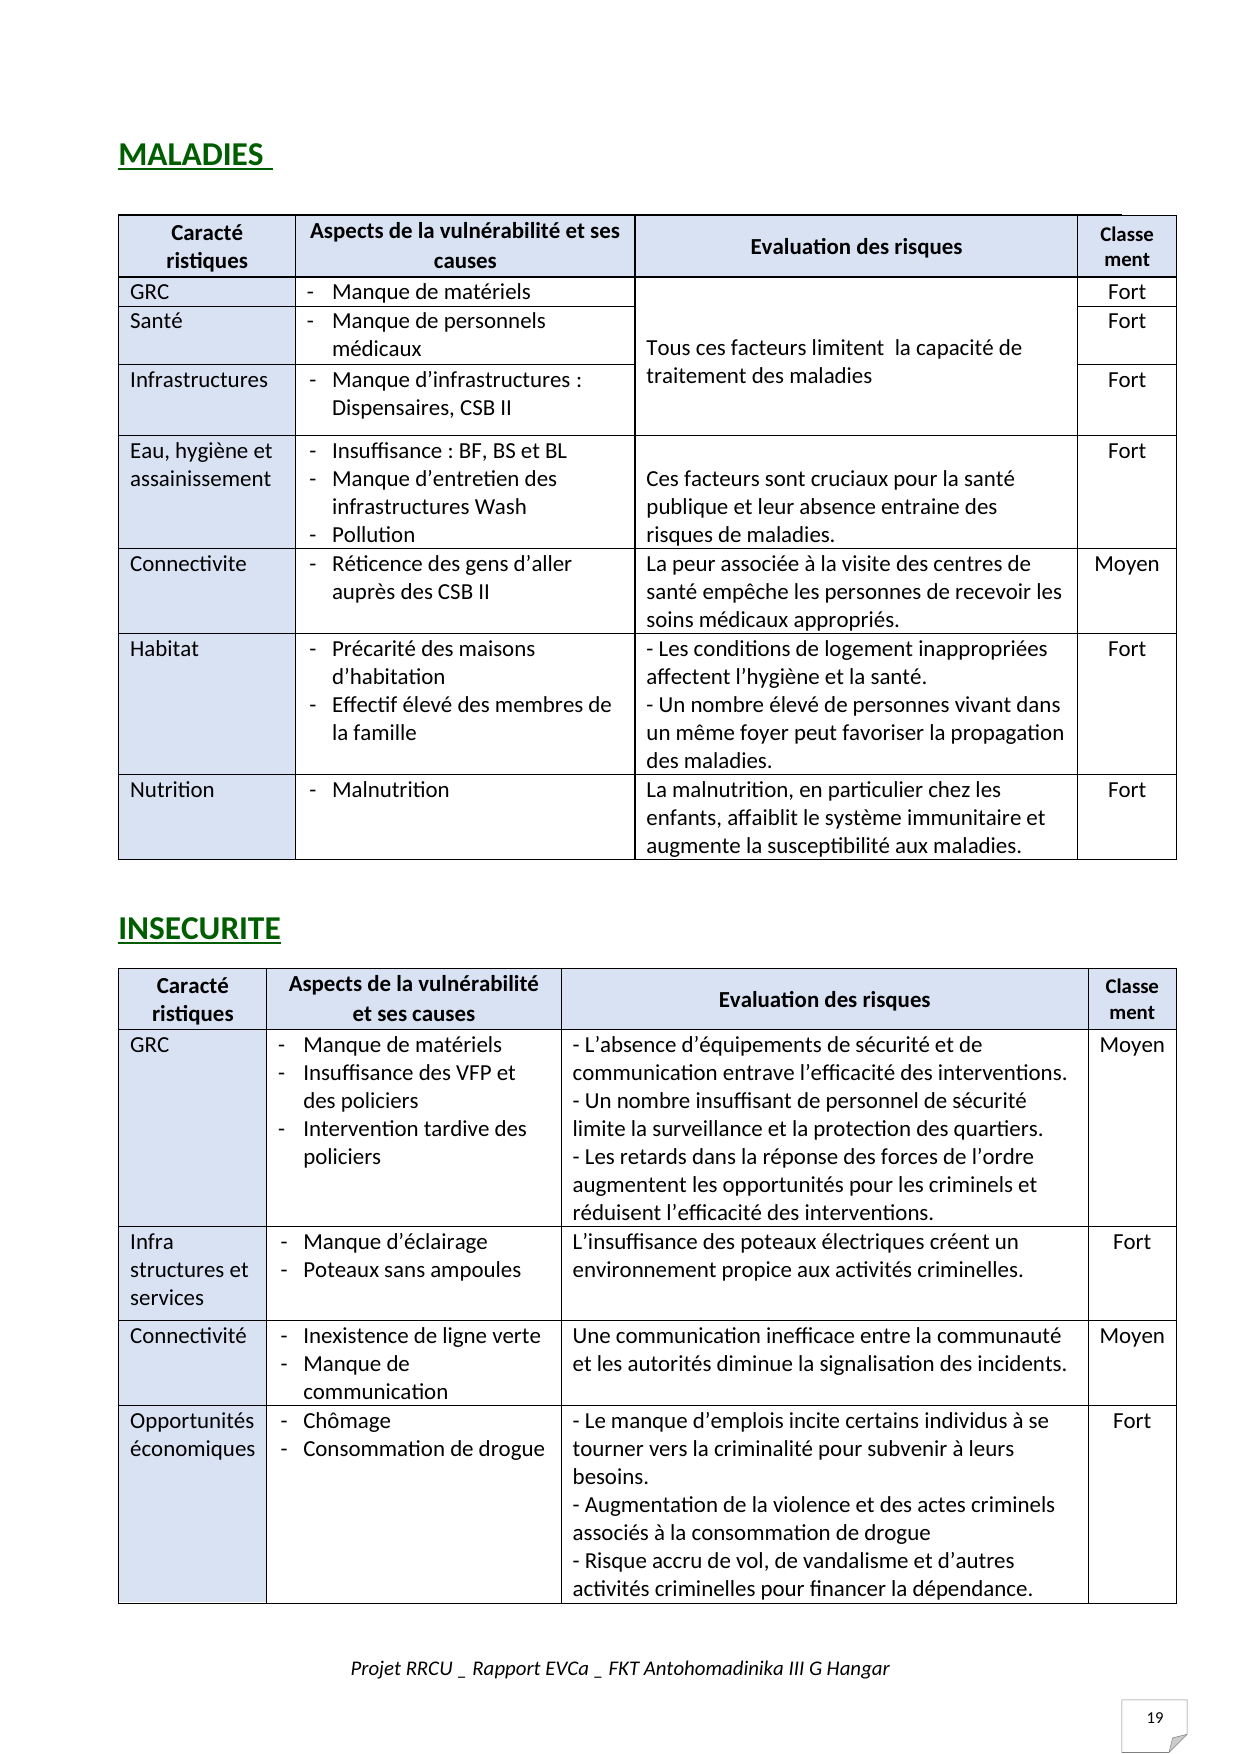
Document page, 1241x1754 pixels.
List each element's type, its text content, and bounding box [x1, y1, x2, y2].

table_cell Réticence des gens d’aller auprès des CSB II [296, 549, 634, 633]
table_cell Fort [1089, 1227, 1176, 1320]
table_header Evaluation des risques [636, 216, 1077, 276]
table_cell Moyen [1089, 1030, 1176, 1226]
table_cell Fort [1078, 278, 1176, 306]
table_cell Insuffisance : BF, BS et BL Manque d’entretien des infrastructures Wash Pollution [296, 436, 634, 548]
table_cell - L’absence d’équipements de sécurité et de communication entrave l’efficacité des interventions. - Un nombre insuffisant de personnel de sécurité limite la surveillance et la protection des quartiers. - Les retards dans la réponse des forces de l’ordre augmentent les opportunités pour les criminels et réduisent l’efficacité des interventions. [562, 1030, 1088, 1226]
table_cell GRC [119, 1030, 266, 1226]
table_cell Opportunités économiques [119, 1406, 266, 1602]
table_cell - Les conditions de logement inappropriées affectent l’hygiène et la santé. - Un nombre élevé de personnes vivant dans un même foyer peut favoriser la propagation des maladies. [636, 634, 1077, 774]
table_cell GRC [119, 278, 295, 306]
table_cell Santé [119, 307, 295, 364]
table_cell Chômage Consommation de drogue [267, 1406, 561, 1602]
table_cell Fort [1078, 307, 1176, 364]
table_cell Habitat [119, 634, 295, 774]
table_cell Manque d’infrastructures : Dispensaires, CSB II [296, 365, 634, 435]
table_cell Moyen [1078, 549, 1176, 633]
table_cell Manque de matériels Insuffisance des VFP et des policiers Intervention tardive des policiers [267, 1030, 561, 1226]
table_header Evaluation des risques [562, 969, 1088, 1029]
table_header Classe ment [1078, 216, 1176, 276]
table_cell Précarité des maisons d’habitation Effectif élevé des membres de la famille [296, 634, 634, 774]
text INSECURITE [118, 907, 1122, 948]
table_cell Fort [1078, 365, 1176, 435]
table_cell Ces facteurs sont cruciaux pour la santé publique et leur absence entraine des risques de maladies. [636, 436, 1077, 548]
table_header Aspects de la vulnérabilité et ses causes [296, 216, 634, 276]
table_cell Moyen [1089, 1321, 1176, 1405]
table_cell Tous ces facteurs limitent la capacité de traitement des maladies [636, 278, 1077, 435]
table_cell - Le manque d’emplois incite certains individus à se tourner vers la criminalité pour subvenir à leurs besoins. - Augmentation de la violence et des actes criminels associés à la consommation de drogue - Risque accru de vol, de vandalisme et d’autres activités criminelles pour financer la dépendance. [562, 1406, 1088, 1602]
table_cell Eau, hygiène et assainissement [119, 436, 295, 548]
table_cell Une communication inefficace entre la communauté et les autorités diminue la signalisation des incidents. [562, 1321, 1088, 1405]
table_header Aspects de la vulnérabilité et ses causes [267, 969, 561, 1029]
table_cell Fort [1078, 775, 1176, 859]
table_cell La peur associée à la visite des centres de santé empêche les personnes de recevoir les soins médicaux appropriés. [636, 549, 1077, 633]
table_cell Nutrition [119, 775, 295, 859]
table_header Classe ment [1089, 969, 1176, 1029]
table_cell Infra structures et services [119, 1227, 266, 1320]
table_cell Manque de personnels médicaux [296, 307, 634, 364]
table_cell Fort [1078, 436, 1176, 548]
table_cell La malnutrition, en particulier chez les enfants, affaiblit le système immunitaire et augmente la susceptibilité aux maladies. [636, 775, 1077, 859]
table_cell Malnutrition [296, 775, 634, 859]
table_cell Connectivité [119, 1321, 266, 1405]
table_cell Inexistence de ligne verte Manque de communication [267, 1321, 561, 1405]
table_cell Manque de matériels [296, 278, 634, 306]
table_cell L’insuffisance des poteaux électriques créent un environnement propice aux activités criminelles. [562, 1227, 1088, 1320]
text MALADIES Haut du formulaire [118, 133, 1122, 174]
table_cell Fort [1089, 1406, 1176, 1602]
table_cell Manque d’éclairage Poteaux sans ampoules [267, 1227, 561, 1320]
table_header Caracté ristiques [119, 969, 266, 1029]
table_cell Connectivite [119, 549, 295, 633]
table_cell Infrastructures [119, 365, 295, 435]
table_cell Fort [1078, 634, 1176, 774]
table_header Caracté ristiques [119, 216, 295, 276]
